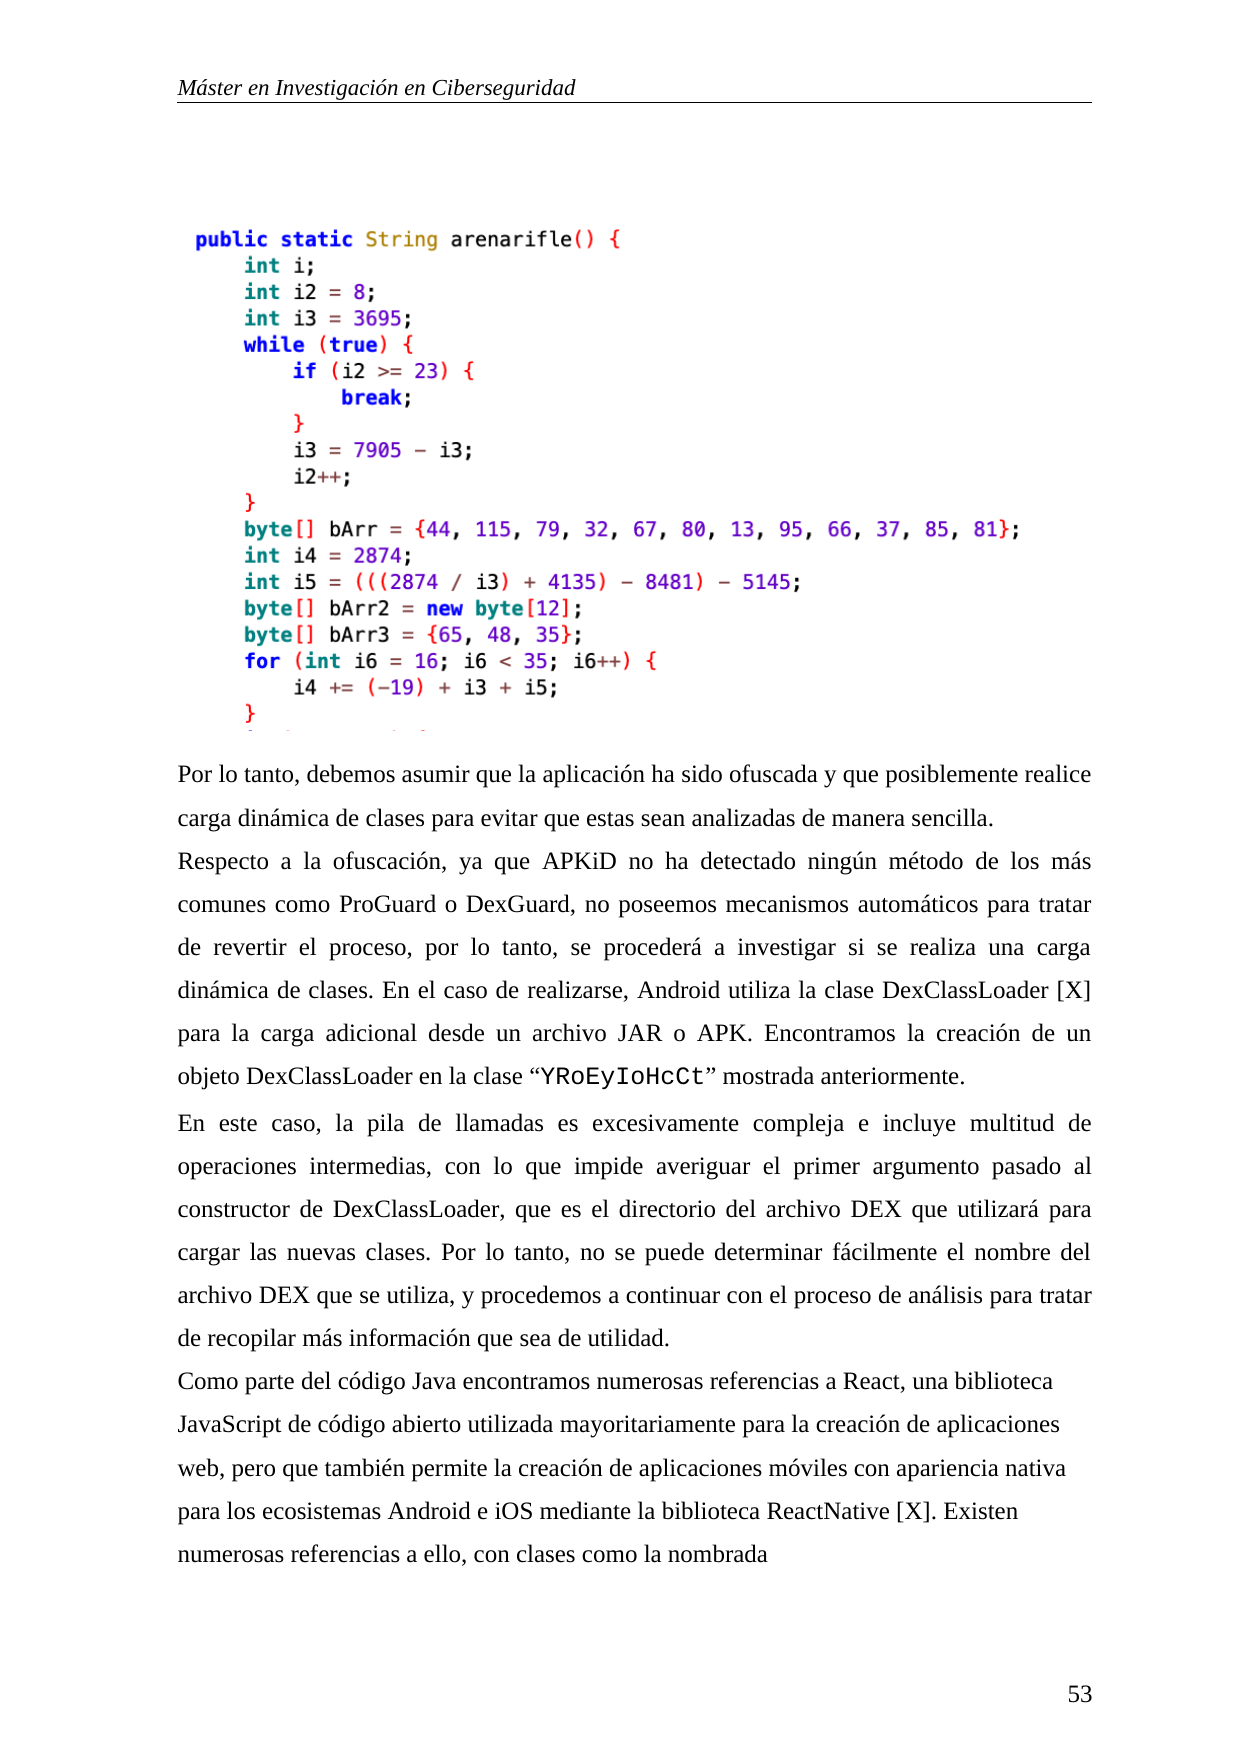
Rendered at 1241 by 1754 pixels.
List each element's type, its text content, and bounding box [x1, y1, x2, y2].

text Por lo tanto, debemos asumir que la aplicación ha sido ofuscada y que posiblemente realice carga dinámica de clases para evitar que estas sean analizadas de manera sencilla. [177, 759, 1092, 831]
picture [177, 218, 1093, 731]
text Respecto a la ofuscación, ya que APKiD no ha detectado ningún método de los más comunes como ProGuard o DexGuard, no poseemos mecanismos automáticos para tratar de revertir el proceso, por lo tanto, se procederá a investigar si se realiza una carga dinámica de clases. En el caso de realizarse, Android utiliza la clase DexClassLoader [X] para la carga adicional desde un archivo JAR o APK. Encontramos la creación de un objeto DexClassLoader en la clase “YRoEyIoHcCt” mostrada anteriormente. [177, 846, 1092, 1092]
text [177, 1366, 1092, 1568]
text En este caso, la pila de llamadas es excesivamente compleja e incluye multitud de operaciones intermedias, con lo que impide averiguar el primer argumento pasado al constructor de DexClassLoader, que es el directorio del archivo DEX que utilizará para cargar las nuevas clases. Por lo tanto, no se puede determinar fácilmente el nombre del archivo DEX que se utiliza, y procedemos a continuar con el proceso de análisis para tratar de recopilar más información que sea de utilidad. [177, 1108, 1092, 1352]
